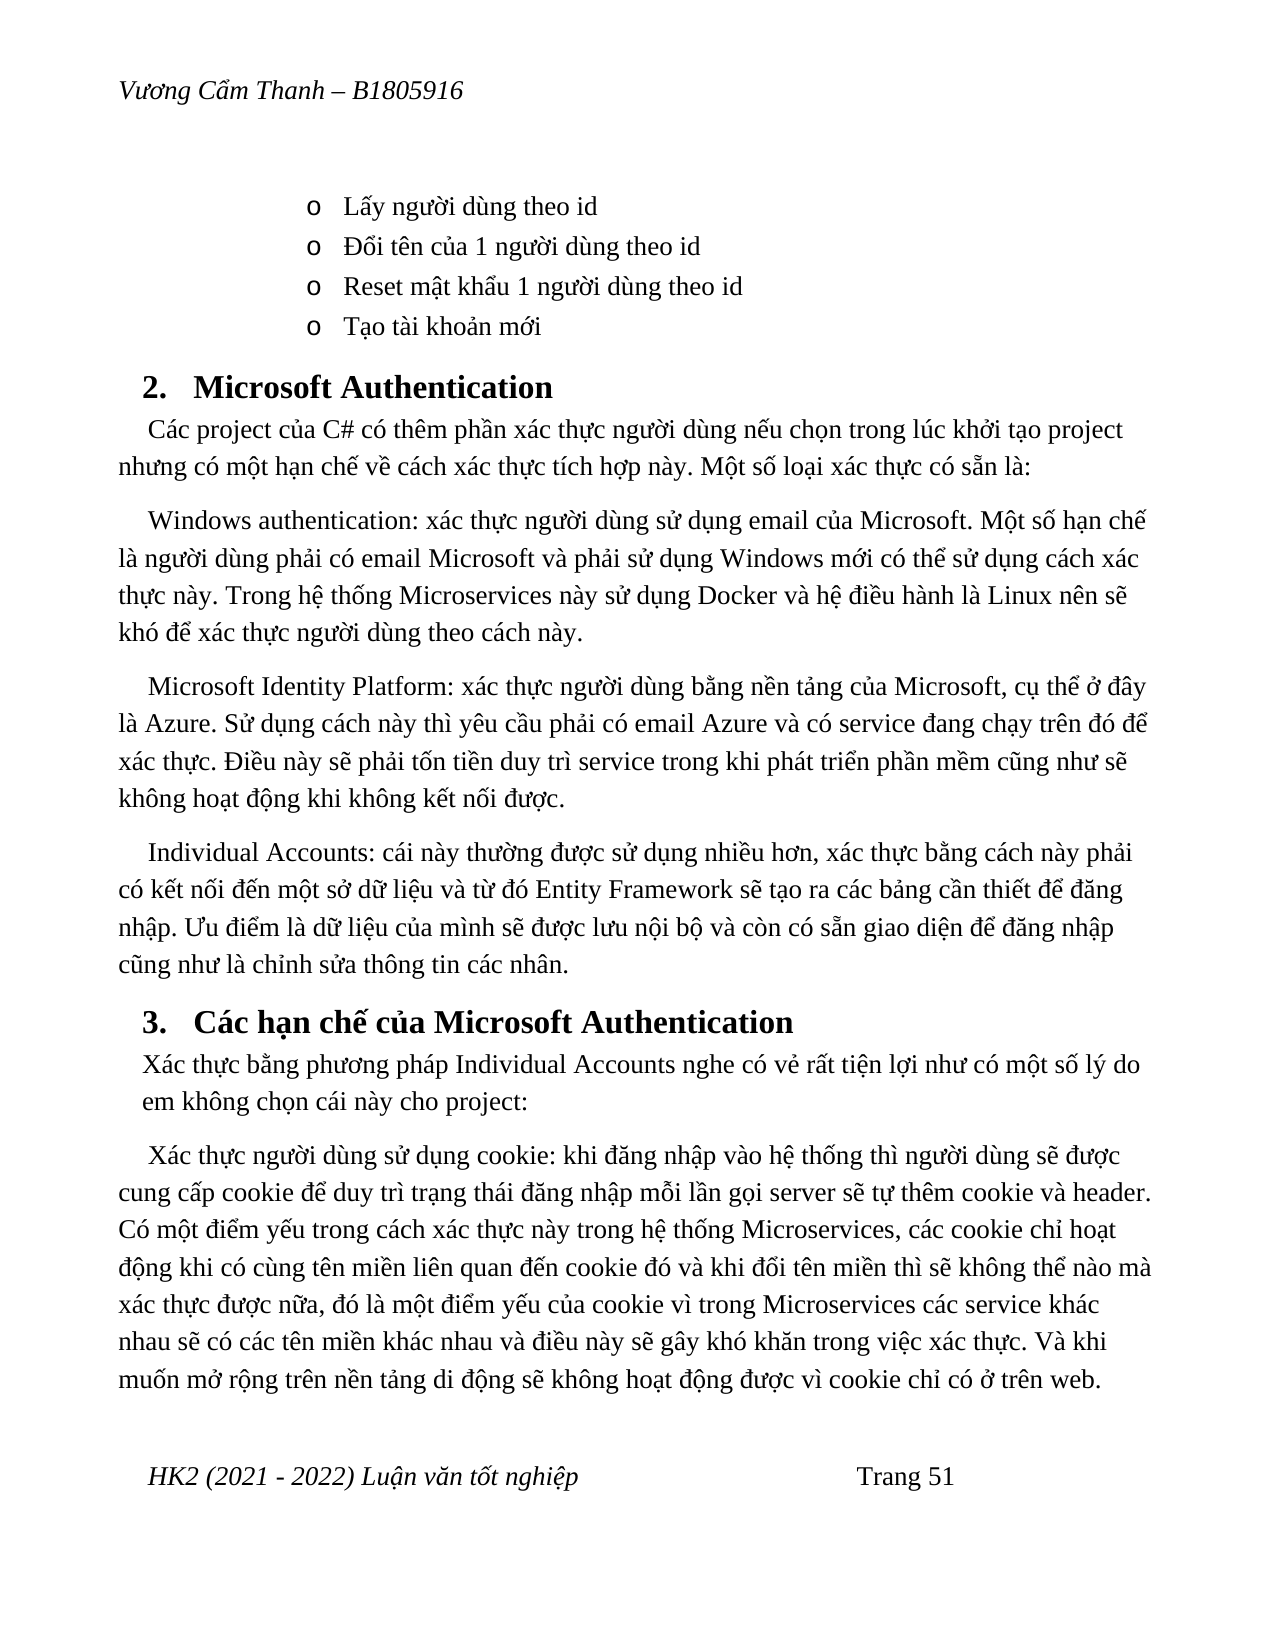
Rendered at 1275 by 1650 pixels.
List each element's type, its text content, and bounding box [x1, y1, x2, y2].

text Windows authentication: xác thực người dùng sử dụng email của Microsoft. Một số hạn chế là người dùng phải có email Microsoft và phải sử dụng Windows mới có thể sử dụng cách xác thực này. Trong hệ thống Microservices này sử dụng Docker và hệ điều hành là Linux nên sẽ khó để xác thực người dùng theo cách này. [118, 504, 1157, 647]
subtitle Microsoft Authentication [142, 367, 1157, 406]
text Microsoft Identity Platform: xác thực người dùng bằng nền tảng của Microsoft, cụ thể ở đây là Azure. Sử dụng cách này thì yêu cầu phải có email Azure và có service đang chạy trên đó để xác thực. Điều này sẽ phải tốn tiền duy trì service trong khi phát triển phần mềm cũng như sẽ không hoạt động khi không kết nối được. [118, 670, 1157, 813]
list Đổi tên của 1 người dùng theo id [306, 230, 1157, 264]
list Tạo tài khoản mới [306, 310, 1157, 344]
text Các project của C# có thêm phần xác thực người dùng nếu chọn trong lúc khởi tạo project nhưng có một hạn chế về cách xác thực tích hợp này. Một số loại xác thực có sẵn là: [118, 413, 1157, 482]
subtitle Các hạn chế của Microsoft Authentication [142, 1002, 1157, 1040]
list Reset mật khẩu 1 người dùng theo id [306, 270, 1157, 304]
text Xác thực người dùng sử dụng cookie: khi đăng nhập vào hệ thống thì người dùng sẽ được cung cấp cookie để duy trì trạng thái đăng nhập mỗi lần gọi server sẽ tự thêm cookie và header. Có một điểm yếu trong cách xác thực này trong hệ thống Microservices, các cookie chỉ hoạt động khi có cùng tên miền liên quan đến cookie đó và khi đổi tên miền thì sẽ không thể nào mà xác thực được nữa, đó là một điểm yếu của cookie vì trong Microservices các service khác nhau sẽ có các tên miền khác nhau và điều này sẽ gây khó khăn trong việc xác thực. Và khi muốn mở rộng trên nền tảng di động sẽ không hoạt động được vì cookie chỉ có ở trên web. [118, 1139, 1157, 1394]
text Xác thực bằng phương pháp Individual Accounts nghe có vẻ rất tiện lợi như có một số lý do em không chọn cái này cho project: [142, 1048, 1157, 1116]
list Lấy người dùng theo id [306, 190, 1157, 223]
text Individual Accounts: cái này thường được sử dụng nhiều hơn, xác thực bằng cách này phải có kết nối đến một sở dữ liệu và từ đó Entity Framework sẽ tạo ra các bảng cần thiết để đăng nhập. Ưu điểm là dữ liệu của mình sẽ được lưu nội bộ và còn có sẵn giao diện để đăng nhập cũng như là chỉnh sửa thông tin các nhân. [118, 836, 1157, 979]
